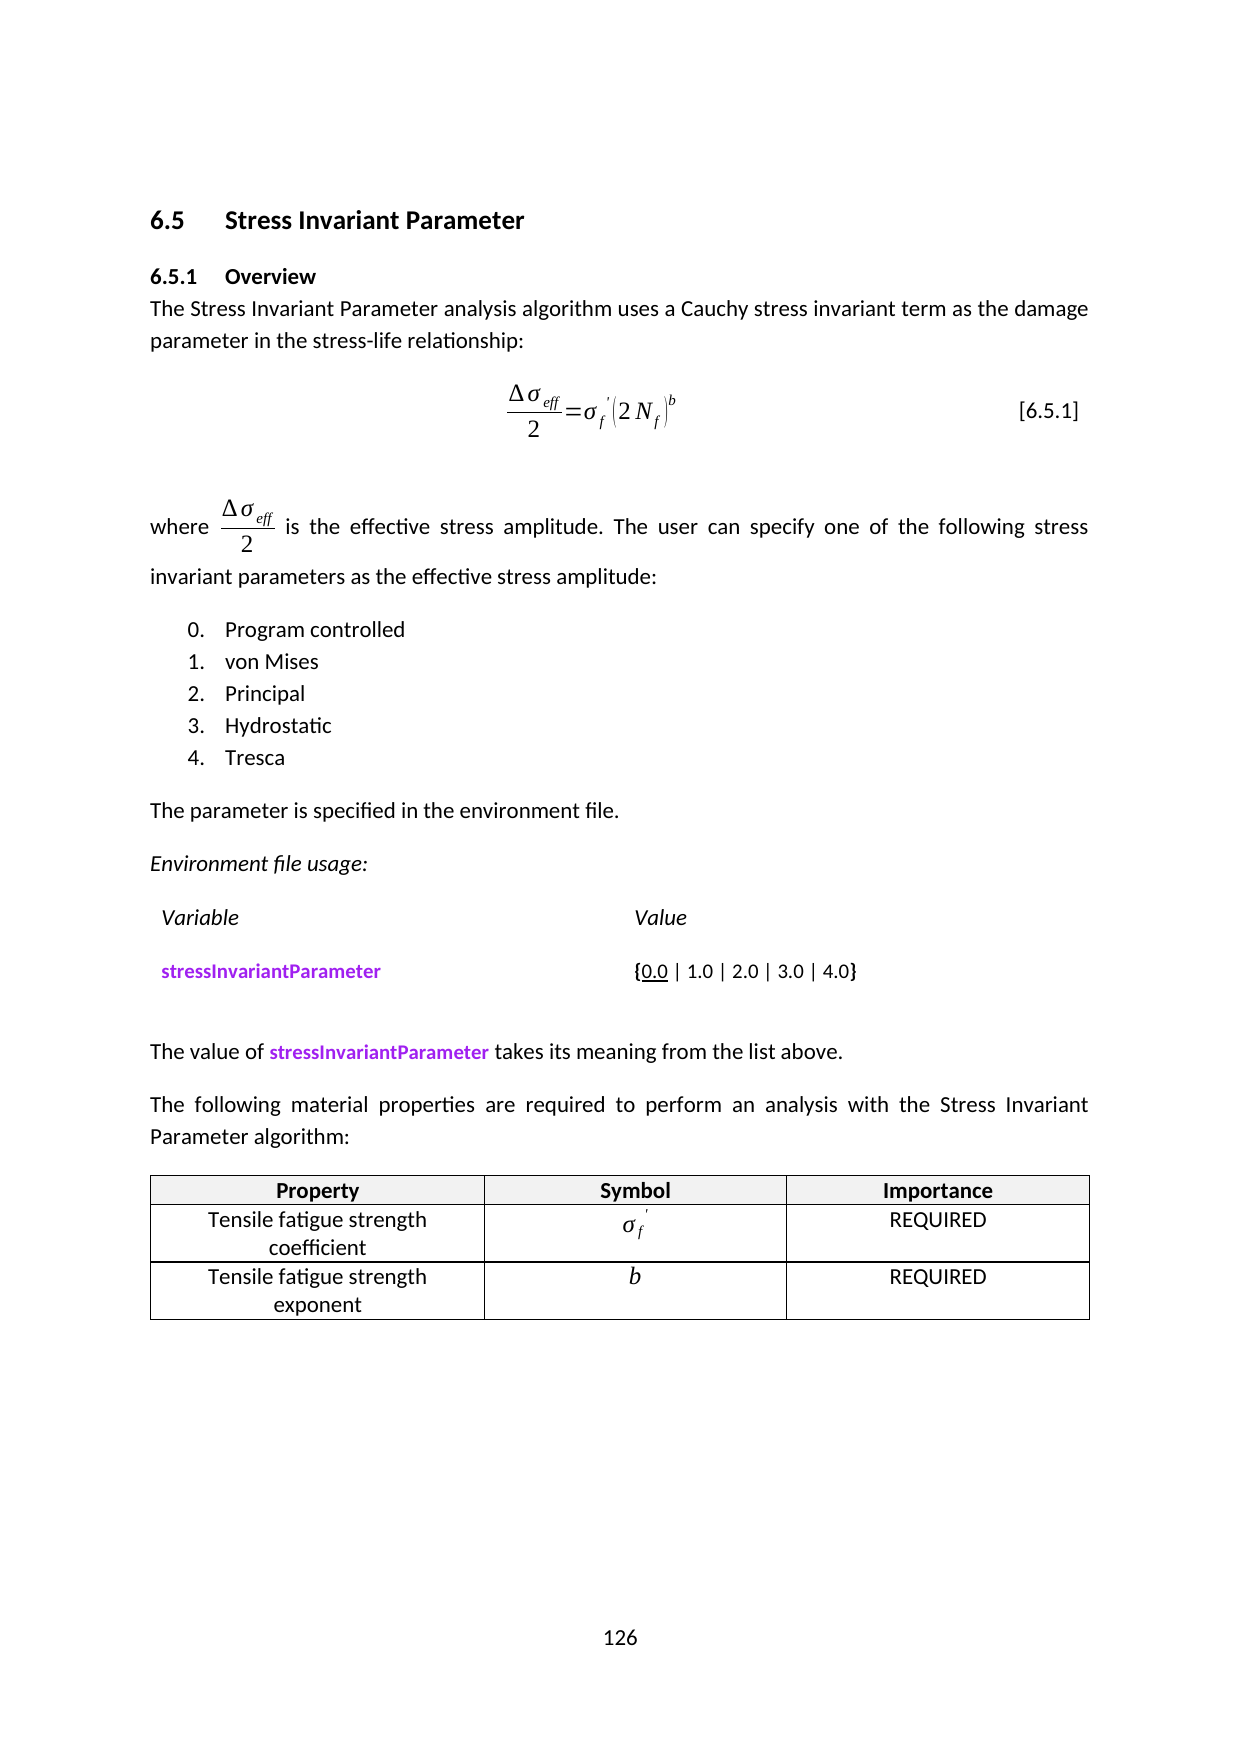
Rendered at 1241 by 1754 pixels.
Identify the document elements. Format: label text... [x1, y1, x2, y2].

text where is the effective stress amplitude. The user can specify one of the following stress invariant parameters as the effective stress amplitude: [150, 495, 1090, 590]
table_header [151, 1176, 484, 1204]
list Tresca [187, 743, 1090, 772]
subtitle 6.5.1 Overview [150, 262, 1090, 290]
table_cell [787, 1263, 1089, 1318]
text The parameter is specified in the environment file. [150, 797, 1090, 824]
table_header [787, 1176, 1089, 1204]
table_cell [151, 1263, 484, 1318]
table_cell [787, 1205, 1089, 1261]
list Hydrostatic [187, 711, 1090, 739]
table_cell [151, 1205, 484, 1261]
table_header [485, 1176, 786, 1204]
list Program controlled [187, 615, 1090, 643]
text The Stress Invariant Parameter analysis algorithm uses a Cauchy stress invariant term as the damage parameter in the stress-life relationship: [150, 294, 1090, 354]
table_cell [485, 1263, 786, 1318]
subtitle 6.5 Stress Invariant Parameter [150, 203, 1090, 236]
text Environment file usage: [150, 849, 1090, 878]
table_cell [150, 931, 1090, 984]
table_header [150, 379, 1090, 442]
text The value of stressInvariantParameter takes its meaning from the list above. [150, 1037, 1090, 1065]
text The following material properties are required to perform an analysis with the Stress Invariant Parameter algorithm: [150, 1090, 1090, 1150]
list Principal [187, 679, 1090, 707]
list von Mises [187, 647, 1090, 675]
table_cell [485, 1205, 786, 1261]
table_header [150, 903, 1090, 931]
